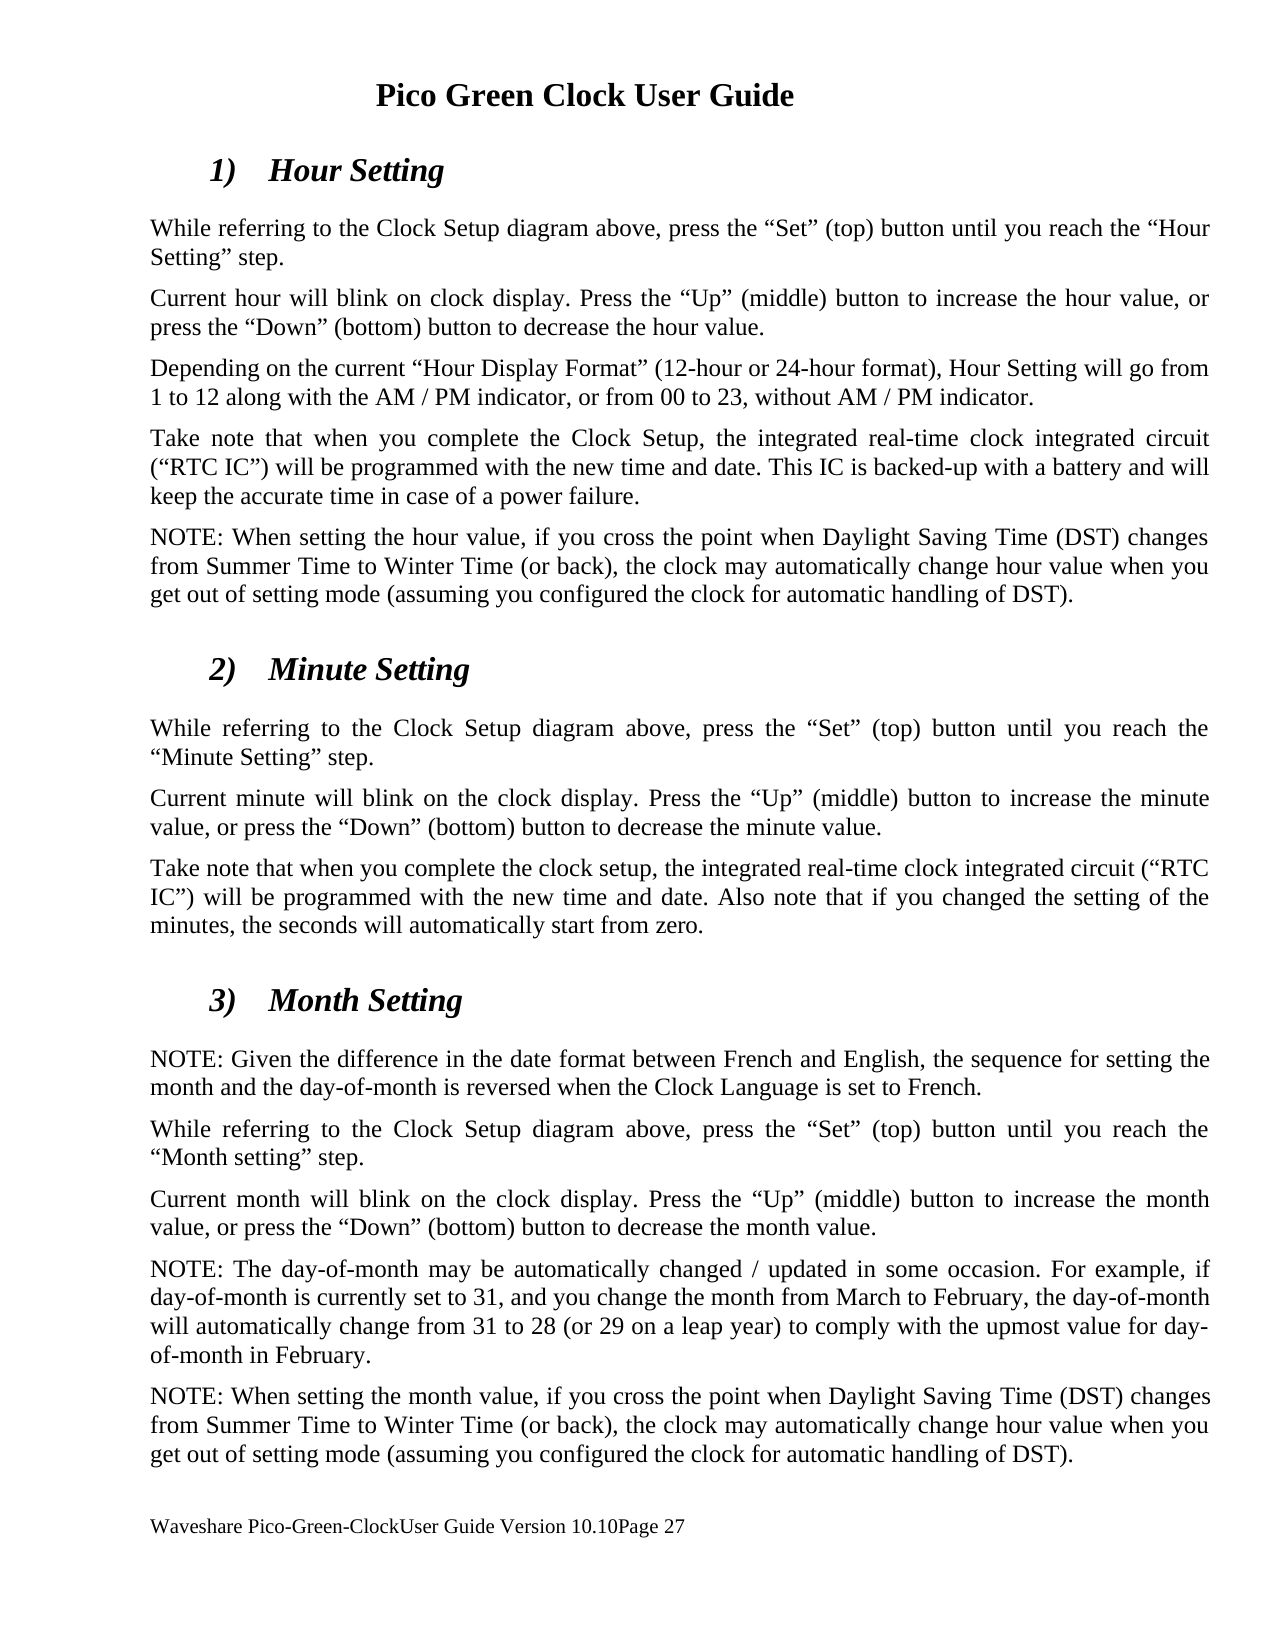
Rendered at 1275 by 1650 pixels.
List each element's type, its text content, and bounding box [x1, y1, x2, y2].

text Current hour will blink on clock display. Press the “Up” (middle) button to increase the hour value, or press the “Down” (bottom) button to decrease the hour value. [150, 283, 1211, 341]
text Current minute will blink on the clock display. Press the “Up” (middle) button to increase the minute value, or press the “Down” (bottom) button to decrease the minute value. [150, 783, 1211, 840]
text NOTE: Given the difference in the date format between French and English, the sequence for setting the month and the day-of-month is reversed when the Clock Language is set to French. [150, 1044, 1211, 1101]
text Depending on the current “Hour Display Format” (12-hour or 24-hour format), Hour Setting will go from 1 to 12 along with the AM / PM indicator, or from 00 to 23, without AM / PM indicator. [150, 353, 1211, 411]
text While referring to the Clock Setup diagram above, press the “Set” (top) button until you reach the “Hour Setting” step. [150, 213, 1211, 271]
text NOTE: When setting the month value, if you cross the point when Daylight Saving Time (DST) changes from Summer Time to Winter Time (or back), the clock may automatically change hour value when you get out of setting mode (assuming you configured the clock for automatic handling of DST). [150, 1381, 1211, 1467]
text Current month will blink on the clock display. Press the “Up” (middle) button to increase the month value, or press the “Down” (bottom) button to decrease the month value. [150, 1184, 1211, 1241]
text NOTE: The day-of-month may be automatically changed / updated in some occasion. For example, if day-of-month is currently set to 31, and you change the month from March to February, the day-of-month will automatically change from 31 to 28 (or 29 on a leap year) to comply with the upmost value for day-of-month in February. [150, 1254, 1211, 1369]
text Take note that when you complete the clock setup, the integrated real-time clock integrated circuit (“RTC IC”) will be programmed with the new time and date. Also note that if you changed the setting of the minutes, the seconds will automatically start from zero. [150, 853, 1211, 939]
subtitle Hour Setting [209, 150, 1211, 188]
text While referring to the Clock Setup diagram above, press the “Set” (top) button until you reach the “Month setting” step. [150, 1114, 1211, 1171]
subtitle Minute Setting [209, 649, 1211, 688]
subtitle Month Setting [209, 980, 1211, 1019]
text Take note that when you complete the Clock Setup, the integrated real-time clock integrated circuit (“RTC IC”) will be programmed with the new time and date. This IC is backed-up with a battery and will keep the accurate time in case of a power failure. [150, 423, 1211, 509]
text NOTE: When setting the hour value, if you cross the point when Daylight Saving Time (DST) changes from Summer Time to Winter Time (or back), the clock may automatically change hour value when you get out of setting mode (assuming you configured the clock for automatic handling of DST). [150, 522, 1211, 608]
text While referring to the Clock Setup diagram above, press the “Set” (top) button until you reach the “Minute Setting” step. [150, 713, 1211, 770]
